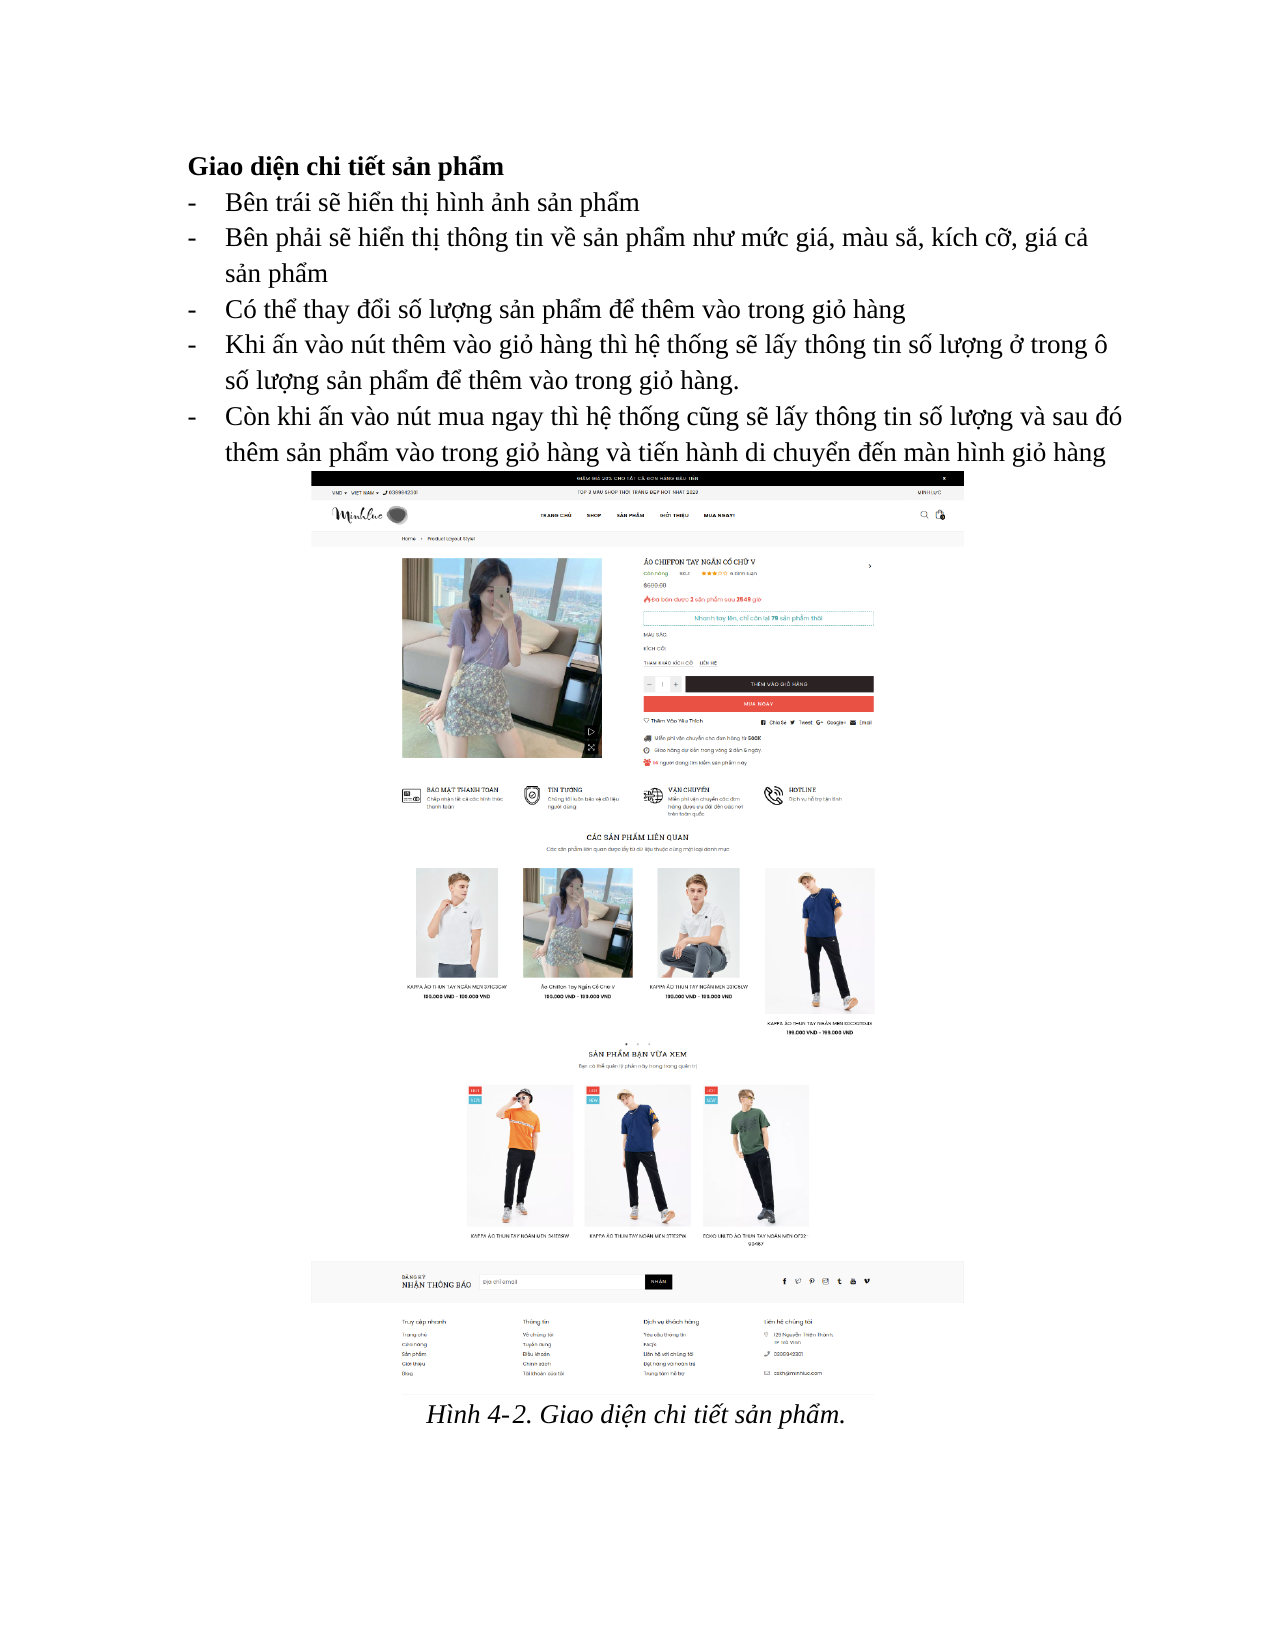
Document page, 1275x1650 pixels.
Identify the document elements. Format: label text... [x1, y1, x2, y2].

text Giao diện chi tiết sản phẩm [187, 150, 1125, 181]
list Khi ấn vào nút thêm vào giỏ hàng thì hệ thống sẽ lấy thông tin số lượng ở trong ô số lượng sản phẩm để thêm vào trong giỏ hàng. [187, 329, 1125, 396]
text Hình 4-2. Giao diện chi tiết sản phẩm. [150, 1398, 1125, 1429]
picture [311, 471, 964, 1395]
list Còn khi ấn vào nút mua ngay thì hệ thống cũng sẽ lấy thông tin số lượng và sau đó thêm sản phẩm vào trong giỏ hàng và tiến hành di chuyển đến màn hình giỏ hàng [187, 400, 1125, 467]
list Bên phải sẽ hiển thị thông tin về sản phẩm như mức giá, màu sắ, kích cỡ, giá cả sản phẩm [187, 221, 1125, 288]
list Bên trái sẽ hiển thị hình ảnh sản phẩm [187, 186, 1125, 217]
list Có thể thay đổi số lượng sản phẩm để thêm vào trong giỏ hàng [187, 293, 1125, 324]
